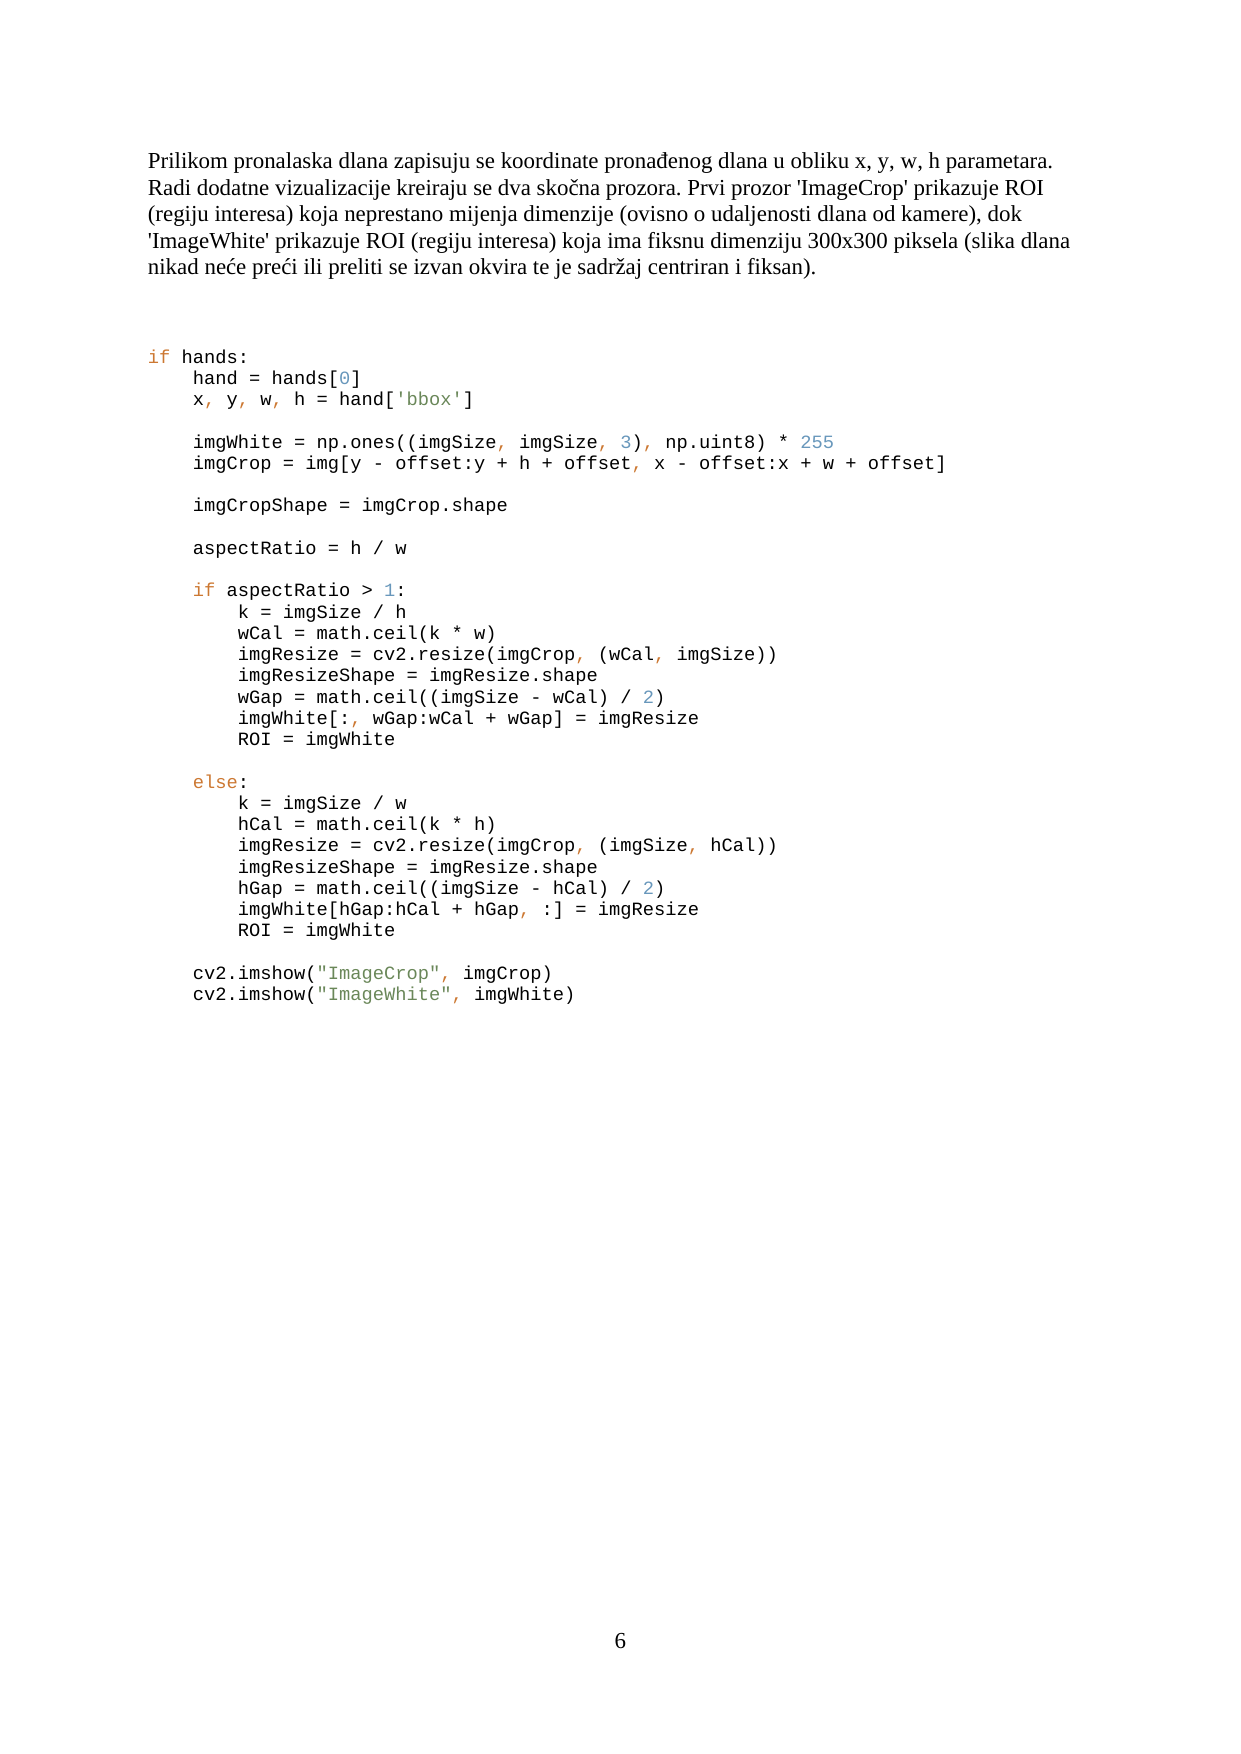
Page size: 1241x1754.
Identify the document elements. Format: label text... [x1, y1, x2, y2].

text Prilikom pronalaska dlana zapisuju se koordinate pronađenog dlana u obliku x, y, w, h parametara. Radi dodatne vizualizacije kreiraju se dva skočna prozora. Prvi prozor 'ImageCrop' prikazuje ROI (regiju interesa) koja neprestano mijenja dimenzije (ovisno o udaljenosti dlana od kamere), dok 'ImageWhite' prikazuje ROI (regiju interesa) koja ima fiksnu dimenziju 300x300 piksela (slika dlana nikad neće preći ili preliti se izvan okvira te je sadržaj centriran i fiksan). [148, 148, 1093, 279]
text if hands: hand = hands[0] x, y, w, h = hand['bbox'] imgWhite = np.ones((imgSize, imgSize, 3), np.uint8) * 255 imgCrop = img[y - offset:y + h + offset, x - offset:x + w + offset] imgCropShape = imgCrop.shape aspectRatio = h / w if aspectRatio > 1: k = imgSize / h wCal = math.ceil(k * w) imgResize = cv2.resize(imgCrop, (wCal, imgSize)) imgResizeShape = imgResize.shape wGap = math.ceil((imgSize - wCal) / 2) imgWhite[:, wGap:wCal + wGap] = imgResize ROI = imgWhite else: k = imgSize / w hCal = math.ceil(k * h) imgResize = cv2.resize(imgCrop, (imgSize, hCal)) imgResizeShape = imgResize.shape hGap = math.ceil((imgSize - hCal) / 2) imgWhite[hGap:hCal + hGap, :] = imgResize ROI = imgWhite cv2.imshow("ImageCrop", imgCrop) cv2.imshow("ImageWhite", imgWhite) [148, 347, 1093, 1006]
